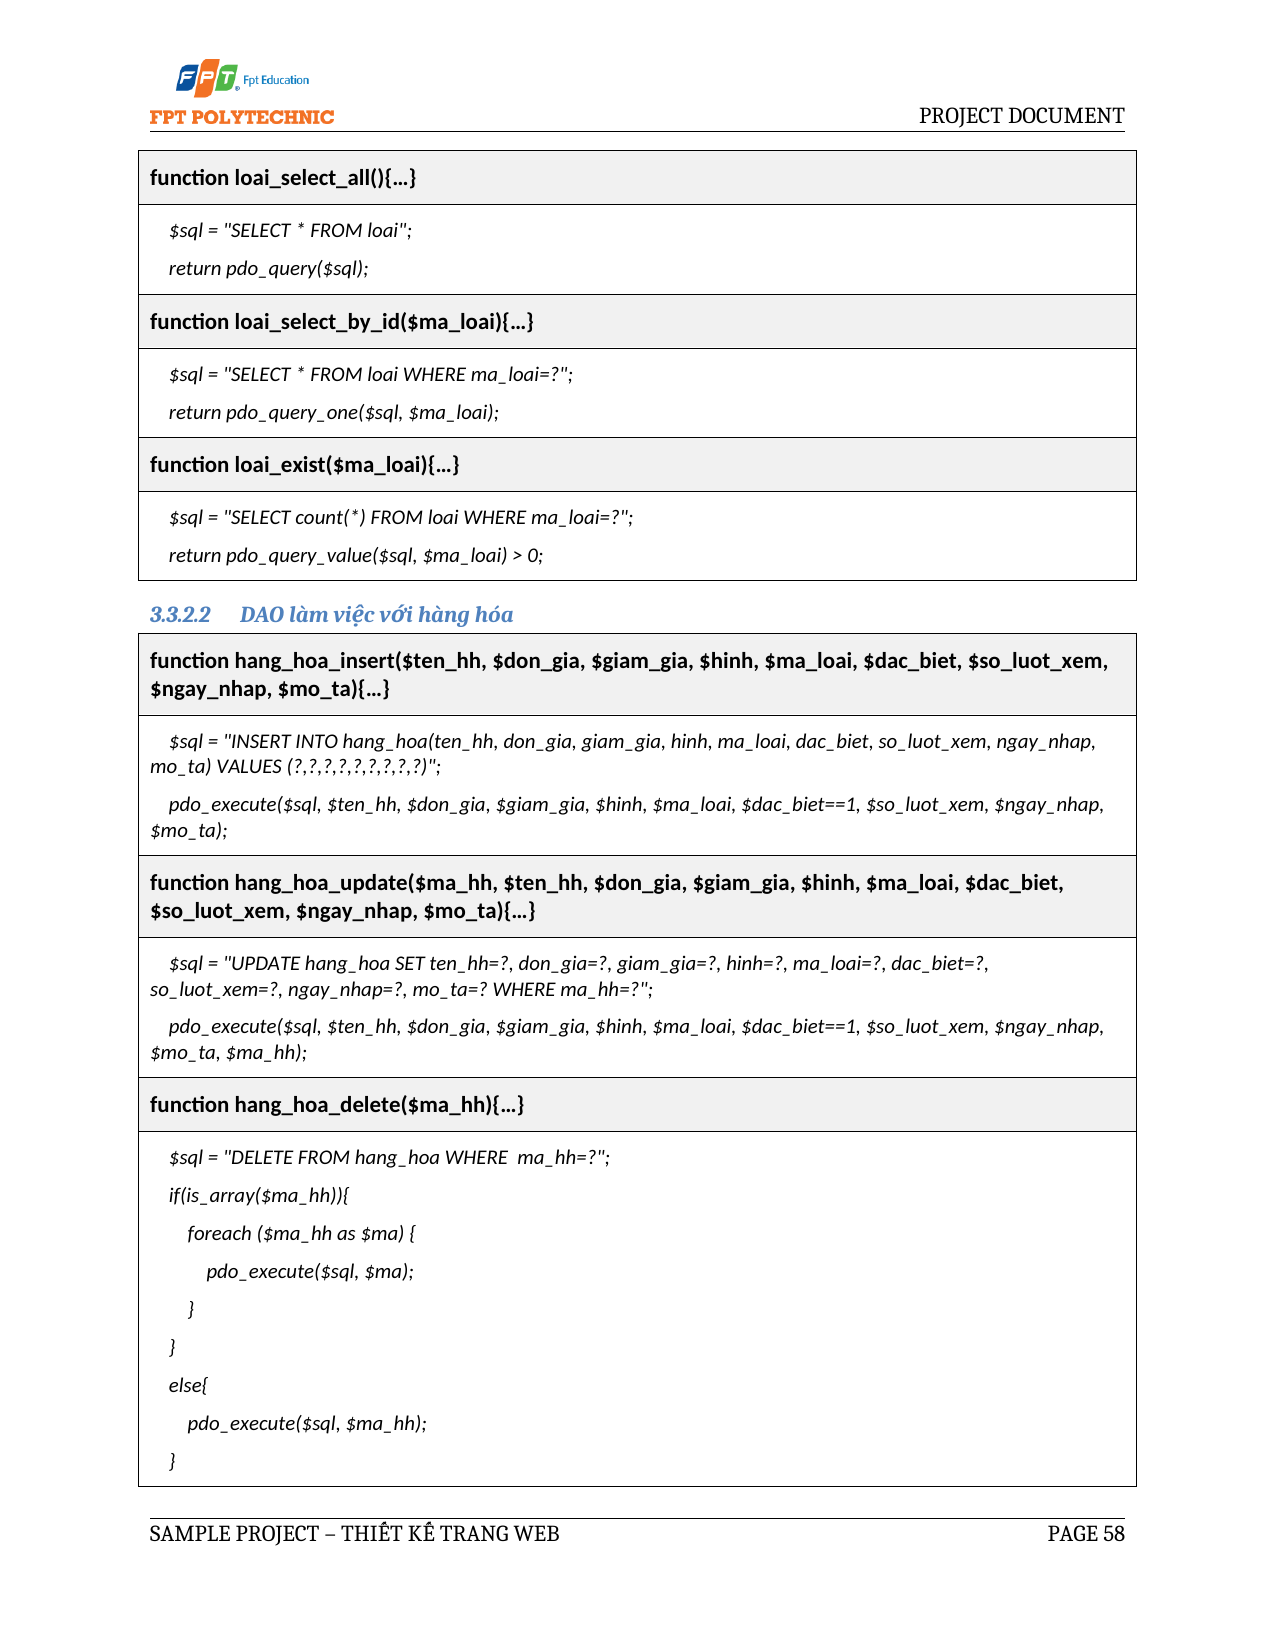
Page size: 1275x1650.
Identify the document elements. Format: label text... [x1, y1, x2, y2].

table_cell function loai_select_all(){…} [139, 151, 1136, 204]
subtitle DAO làm việc với hàng hóa [150, 602, 1125, 628]
table_cell function hang_hoa_update($ma_hh, $ten_hh, $don_gia, $giam_gia, $hinh, $ma_loai, $dac_biet, $so_luot_xem, $ngay_nhap, $mo_ta){…} [139, 856, 1136, 937]
table_cell $sql = "INSERT INTO hang_hoa(ten_hh, don_gia, giam_gia, hinh, ma_loai, dac_biet, so_luot_xem, ngay_nhap, mo_ta) VALUES (?,?,?,?,?,?,?,?,?)"; pdo_execute($sql, $ten_hh, $don_gia, $giam_gia, $hinh, $ma_loai, $dac_biet==1, $so_luot_xem, $ngay_nhap, $mo_ta); [139, 716, 1136, 855]
picture [150, 59, 336, 124]
table_cell function loai_select_by_id($ma_loai){…} [139, 295, 1136, 347]
table_cell $sql = "SELECT * FROM loai WHERE ma_loai=?"; return pdo_query_one($sql, $ma_loai); [139, 349, 1136, 437]
table_cell function loai_exist($ma_loai){…} [139, 438, 1136, 491]
table_cell $sql = "SELECT count(*) FROM loai WHERE ma_loai=?"; return pdo_query_value($sql, $ma_loai) > 0; [139, 492, 1136, 580]
table_cell function hang_hoa_delete($ma_hh){…} [139, 1078, 1136, 1131]
table_header function hang_hoa_insert($ten_hh, $don_gia, $giam_gia, $hinh, $ma_loai, $dac_biet, $so_luot_xem, $ngay_nhap, $mo_ta){…} [139, 634, 1136, 714]
table_cell $sql = "DELETE FROM hang_hoa WHERE ma_hh=?"; if(is_array($ma_hh)){ foreach ($ma_hh as $ma) { pdo_execute($sql, $ma); } } else{ pdo_execute($sql, $ma_hh); } [139, 1132, 1136, 1486]
table_cell $sql = "SELECT * FROM loai"; return pdo_query($sql); [139, 205, 1136, 293]
table_cell $sql = "UPDATE hang_hoa SET ten_hh=?, don_gia=?, giam_gia=?, hinh=?, ma_loai=?, dac_biet=?, so_luot_xem=?, ngay_nhap=?, mo_ta=? WHERE ma_hh=?"; pdo_execute($sql, $ten_hh, $don_gia, $giam_gia, $hinh, $ma_loai, $dac_biet==1, $so_luot_xem, $ngay_nhap, $mo_ta, $ma_hh); [139, 938, 1136, 1077]
